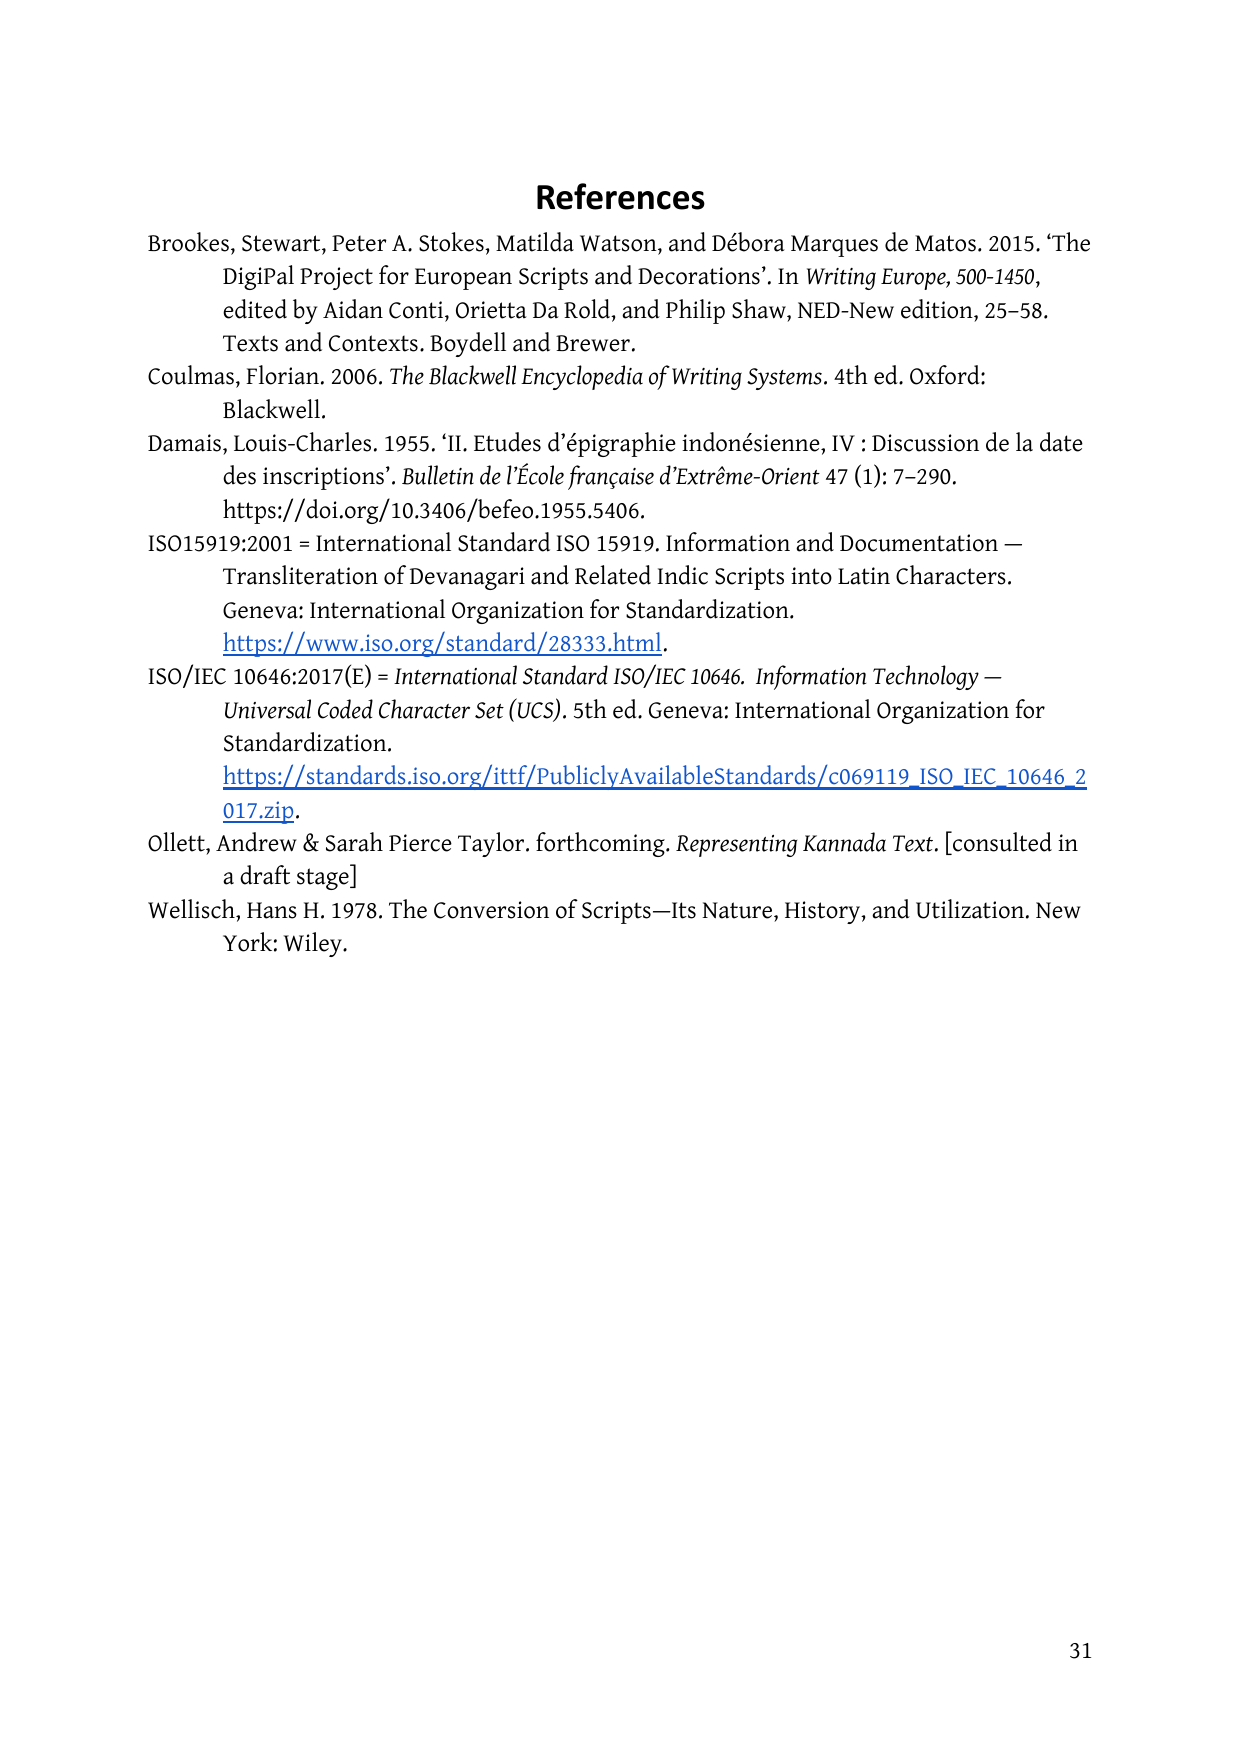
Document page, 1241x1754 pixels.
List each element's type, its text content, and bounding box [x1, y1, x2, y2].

text ISO/IEC 10646:2017(E) = International Standard ISO/IEC 10646. Information Technology — Universal Coded Character Set (UCS). 5th ed. Geneva: International Organization for Standardization. https://standards.iso.org/ittf/PubliclyAvailableStandards/c069119_ISO_IEC_10646_2017.zip. [148, 658, 1092, 825]
text ISO15919:2001 = International Standard ISO 15919. Information and Documentation — Transliteration of Devanagari and Related Indic Scripts into Latin Characters. Geneva: International Organization for Standardization. https://www.iso.org/standard/28333.html. [148, 525, 1092, 658]
text Wellisch, Hans H. 1978. The Conversion of Scripts—Its Nature, History, and Utilization. New York: Wiley. [148, 891, 1092, 958]
text Brookes, Stewart, Peter A. Stokes, Matilda Watson, and Débora Marques de Matos. 2015. ‘The DigiPal Project for European Scripts and Decorations’. In Writing Europe, 500-1450, edited by Aidan Conti, Orietta Da Rold, and Philip Shaw, NED-New edition, 25–58. Texts and Contexts. Boydell and Brewer. [148, 225, 1092, 358]
text Damais, Louis-Charles. 1955. ‘II. Etudes d’épigraphie indonésienne, IV : Discussion de la date des inscriptions’. Bulletin de l’École française d’Extrême-Orient 47 (1): 7–290. https://doi.org/10.3406/befeo.1955.5406. [148, 425, 1092, 525]
text Coulmas, Florian. 2006. The Blackwell Encyclopedia of Writing Systems. 4th ed. Oxford: Blackwell. [148, 358, 1092, 425]
subtitle References [148, 173, 1092, 218]
text Ollett, Andrew & Sarah Pierce Taylor. forthcoming. Representing Kannada Text. [consulted in a draft stage] [148, 825, 1092, 891]
